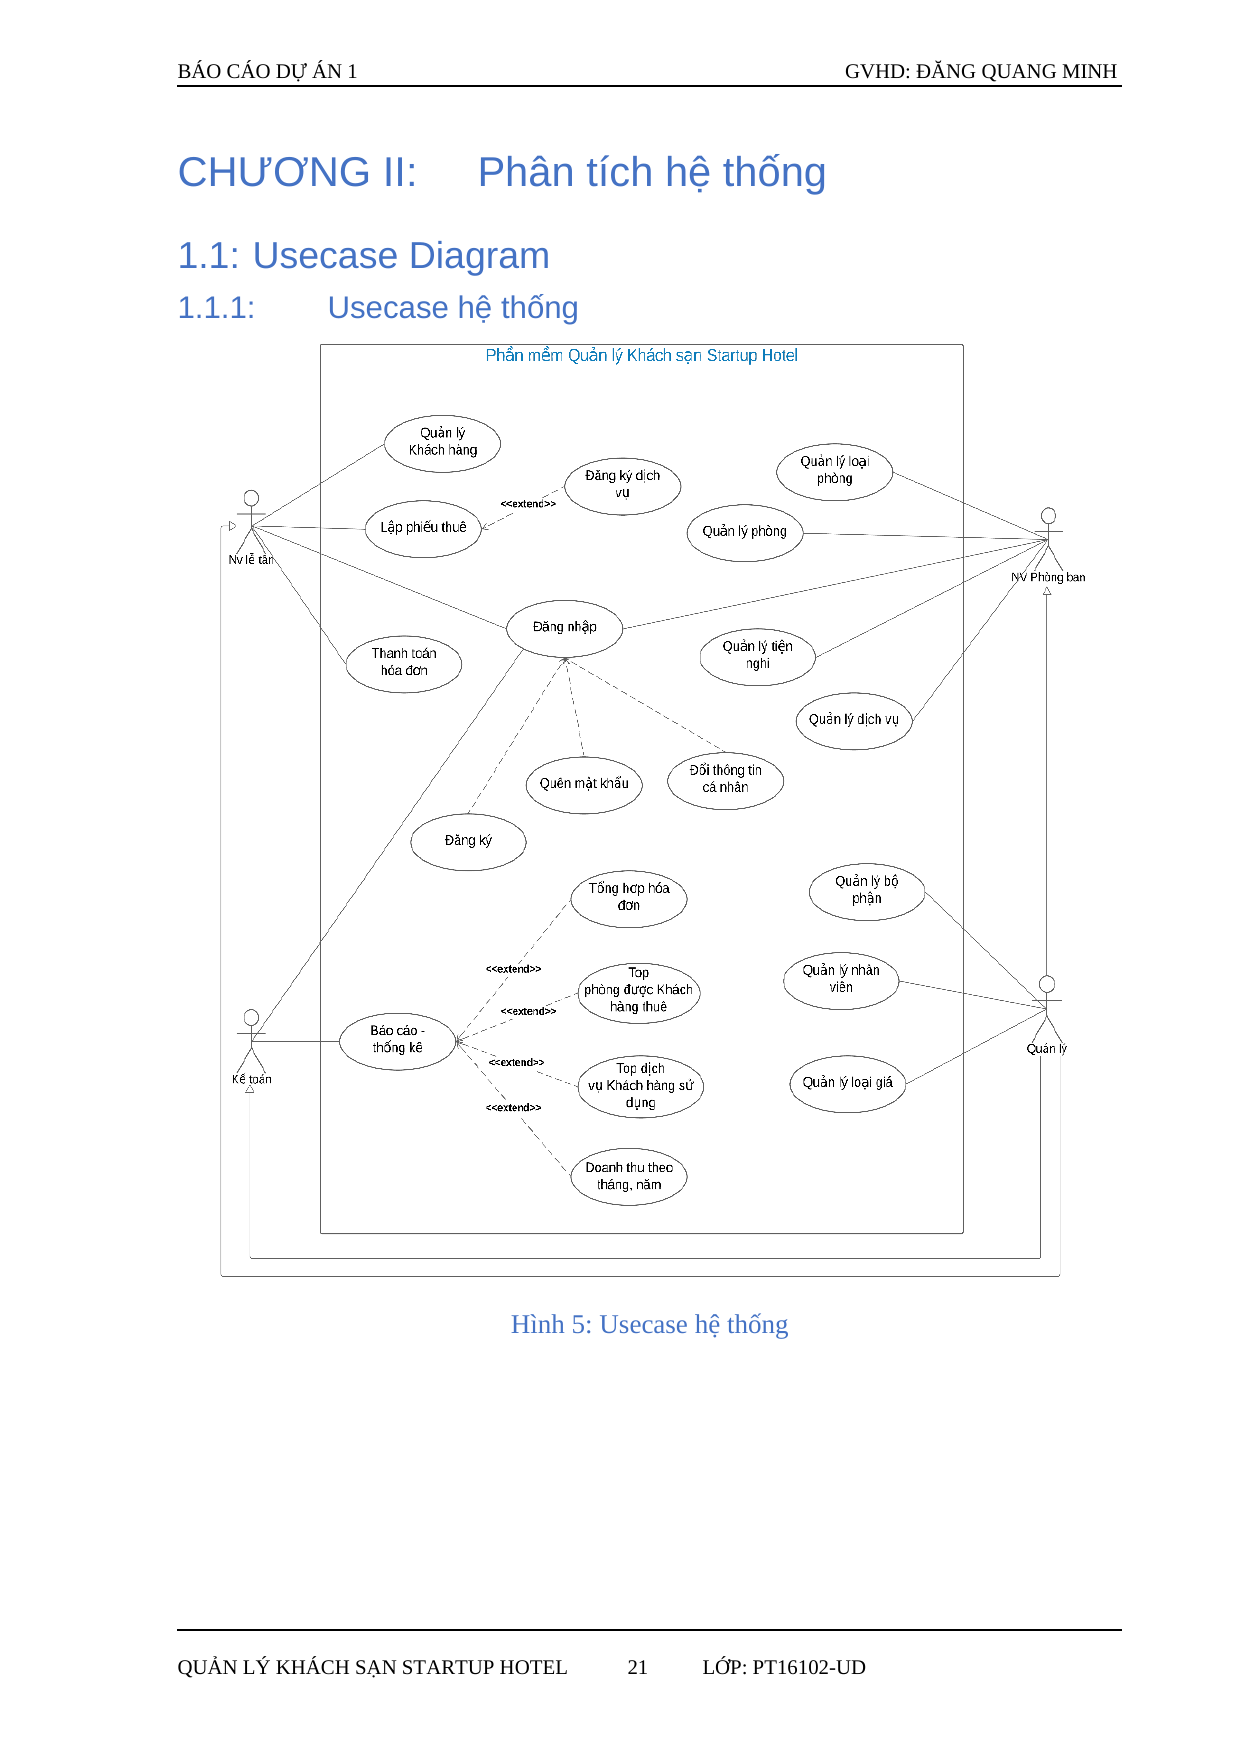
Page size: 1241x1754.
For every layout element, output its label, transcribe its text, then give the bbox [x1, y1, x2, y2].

subtitle Phân tích hệ thống [177, 148, 1122, 196]
subtitle Usecase hệ thống [177, 289, 1122, 325]
picture [198, 331, 1101, 1292]
text Hình : Usecase hệ thống [177, 1308, 1122, 1339]
subtitle Usecase Diagram [177, 233, 1122, 276]
